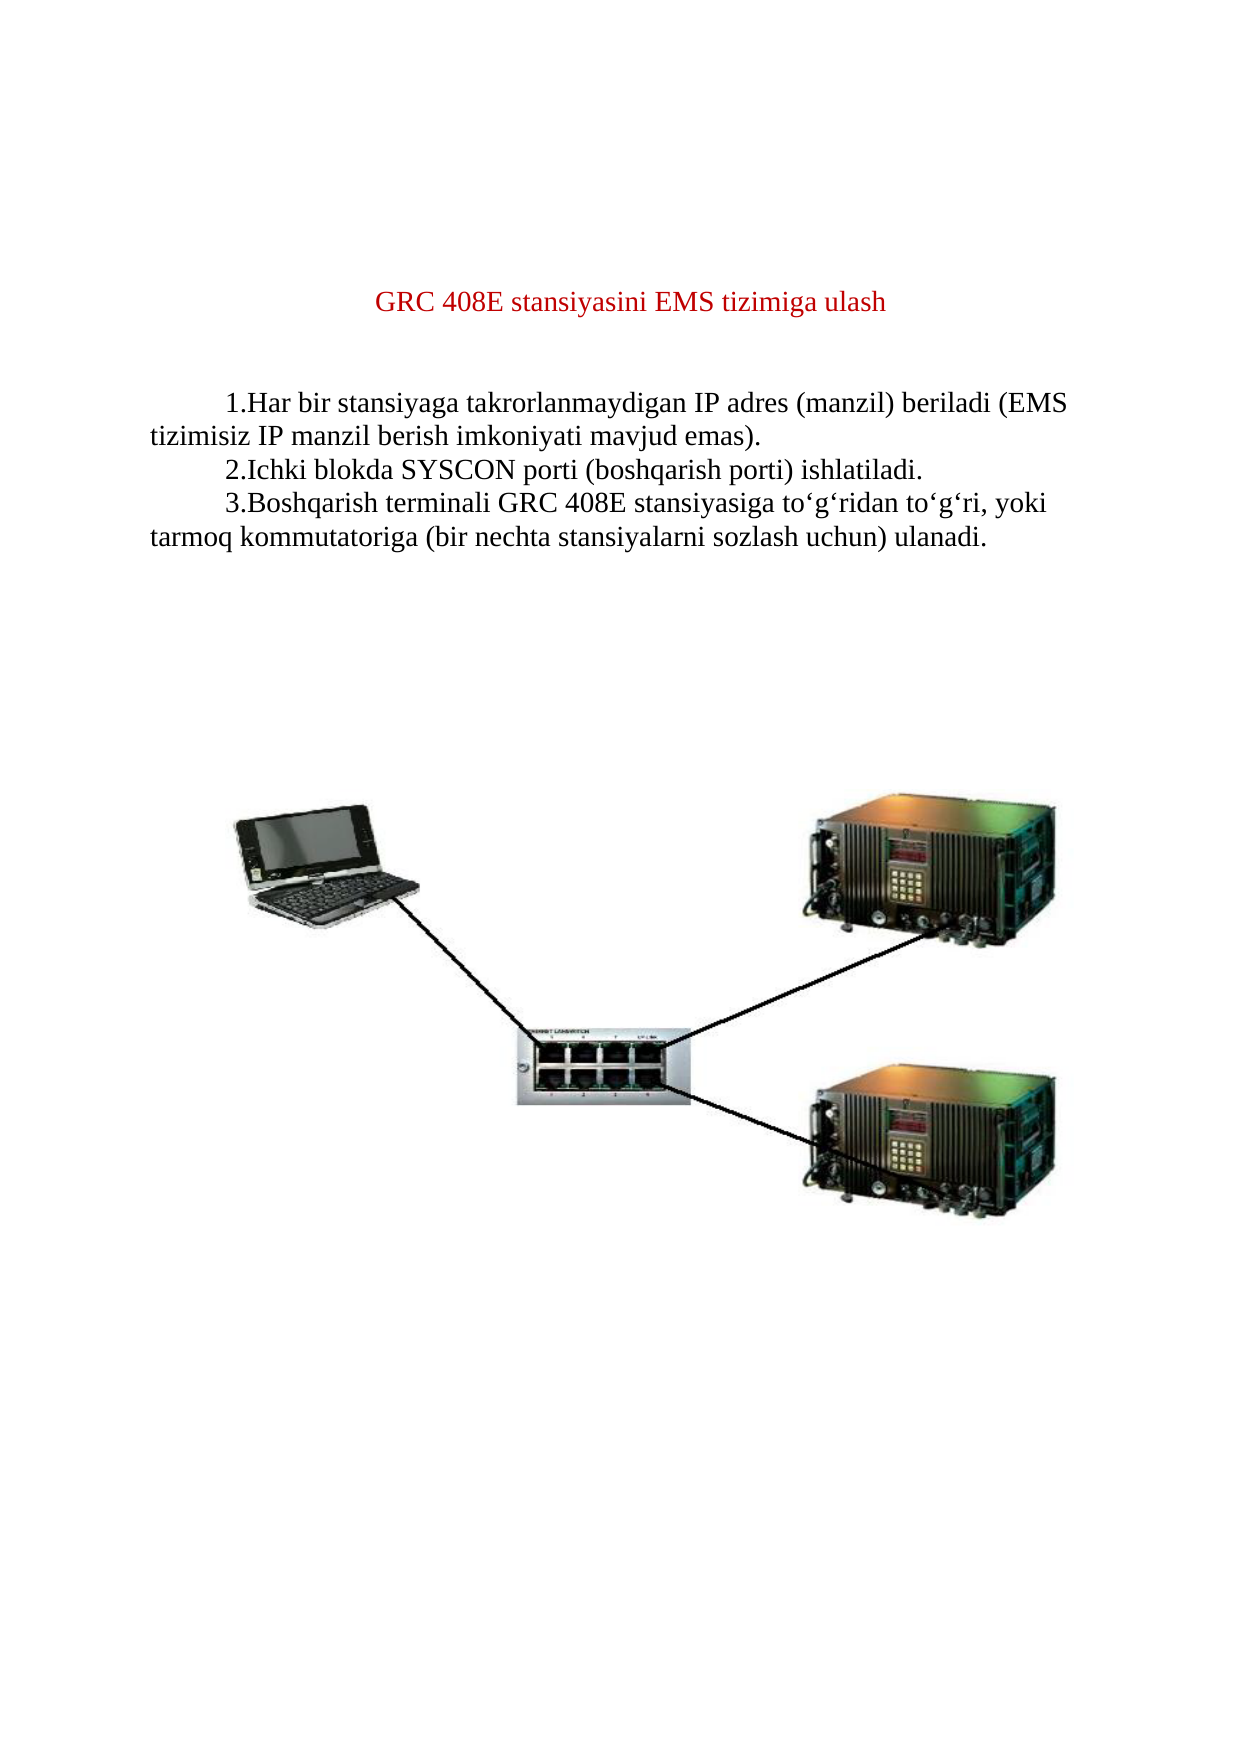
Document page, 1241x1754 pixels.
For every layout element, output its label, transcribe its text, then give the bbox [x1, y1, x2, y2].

text 1.Har bir stansiyaga takrorlanmaydigan IP adres (manzil) beriladi (EMS tizimisiz IP manzil berish imkoniyati mavjud emas). [150, 385, 1090, 452]
text GRC 408E stansiyasini EMS tizimiga ulash [300, 284, 1090, 318]
text 3.Boshqarish terminali GRC 408E stansiyasiga to‘g‘ridan to‘g‘ri, yoki tarmoq kommutatoriga (bir nechta stansiyalarni sozlash uchun) ulanadi. [150, 485, 1090, 552]
text 2.Ichki blokda SYSCON porti (boshqarish porti) ishlatiladi. [150, 452, 1090, 485]
